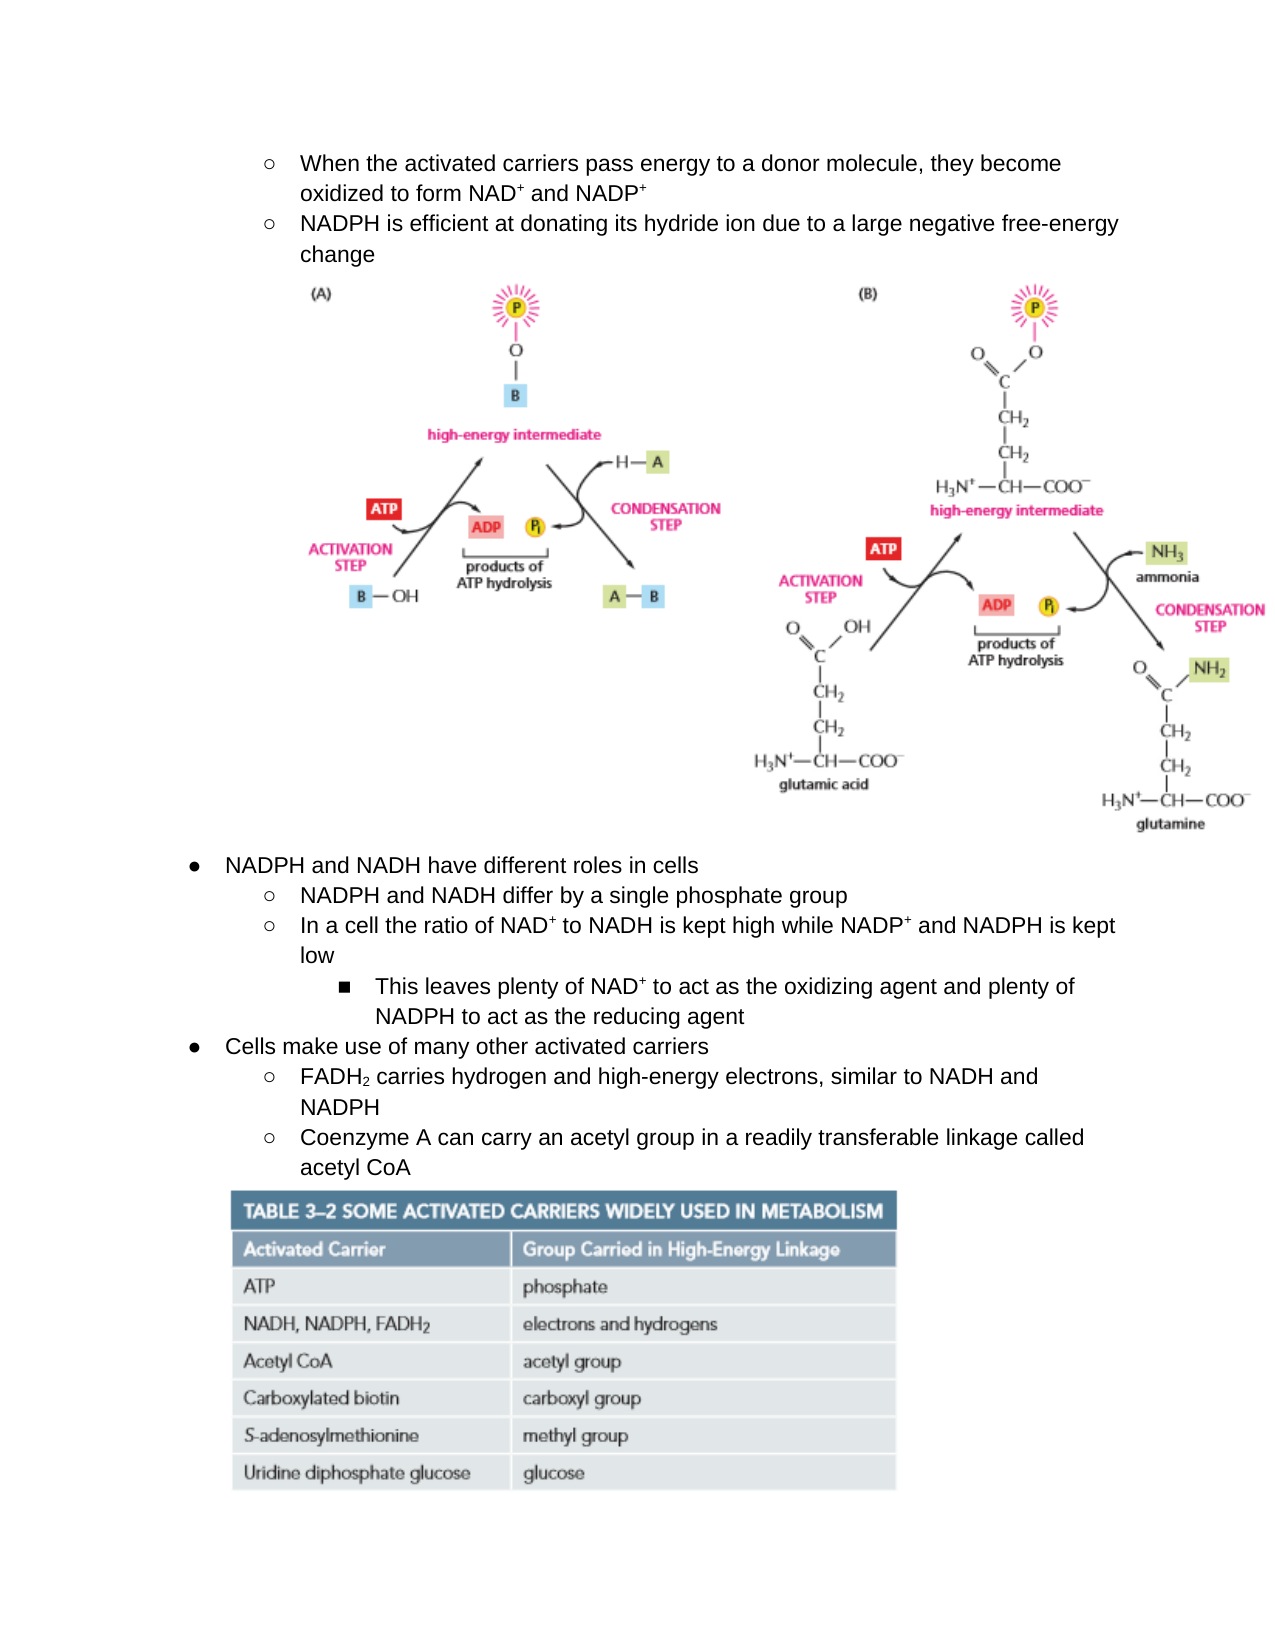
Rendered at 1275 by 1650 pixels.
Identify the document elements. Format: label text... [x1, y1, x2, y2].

list NADPH and NADH differ by a single phosphate group [262, 882, 1125, 908]
list When the activated carriers pass energy to a donor molecule, they become oxidized to form NAD+ and NADP+ [262, 150, 1125, 207]
picture [300, 270, 1275, 848]
picture [225, 1184, 905, 1497]
list In a cell the ratio of NAD+ to NADH is kept high while NADP+ and NADPH is kept low [262, 912, 1125, 969]
list Coenzyme A can carry an acetyl group in a readily transferable linkage called acetyl CoA [262, 1124, 1125, 1180]
list FADH2 carries hydrogen and high-energy electrons, similar to NADH and NADPH [262, 1063, 1125, 1120]
list This leaves plenty of NAD+ to act as the oxidizing agent and plenty of NADPH to act as the reducing agent [337, 973, 1125, 1029]
list NADPH and NADH have different roles in cells [187, 852, 1125, 878]
list Cells make use of many other activated carriers [187, 1033, 1125, 1059]
